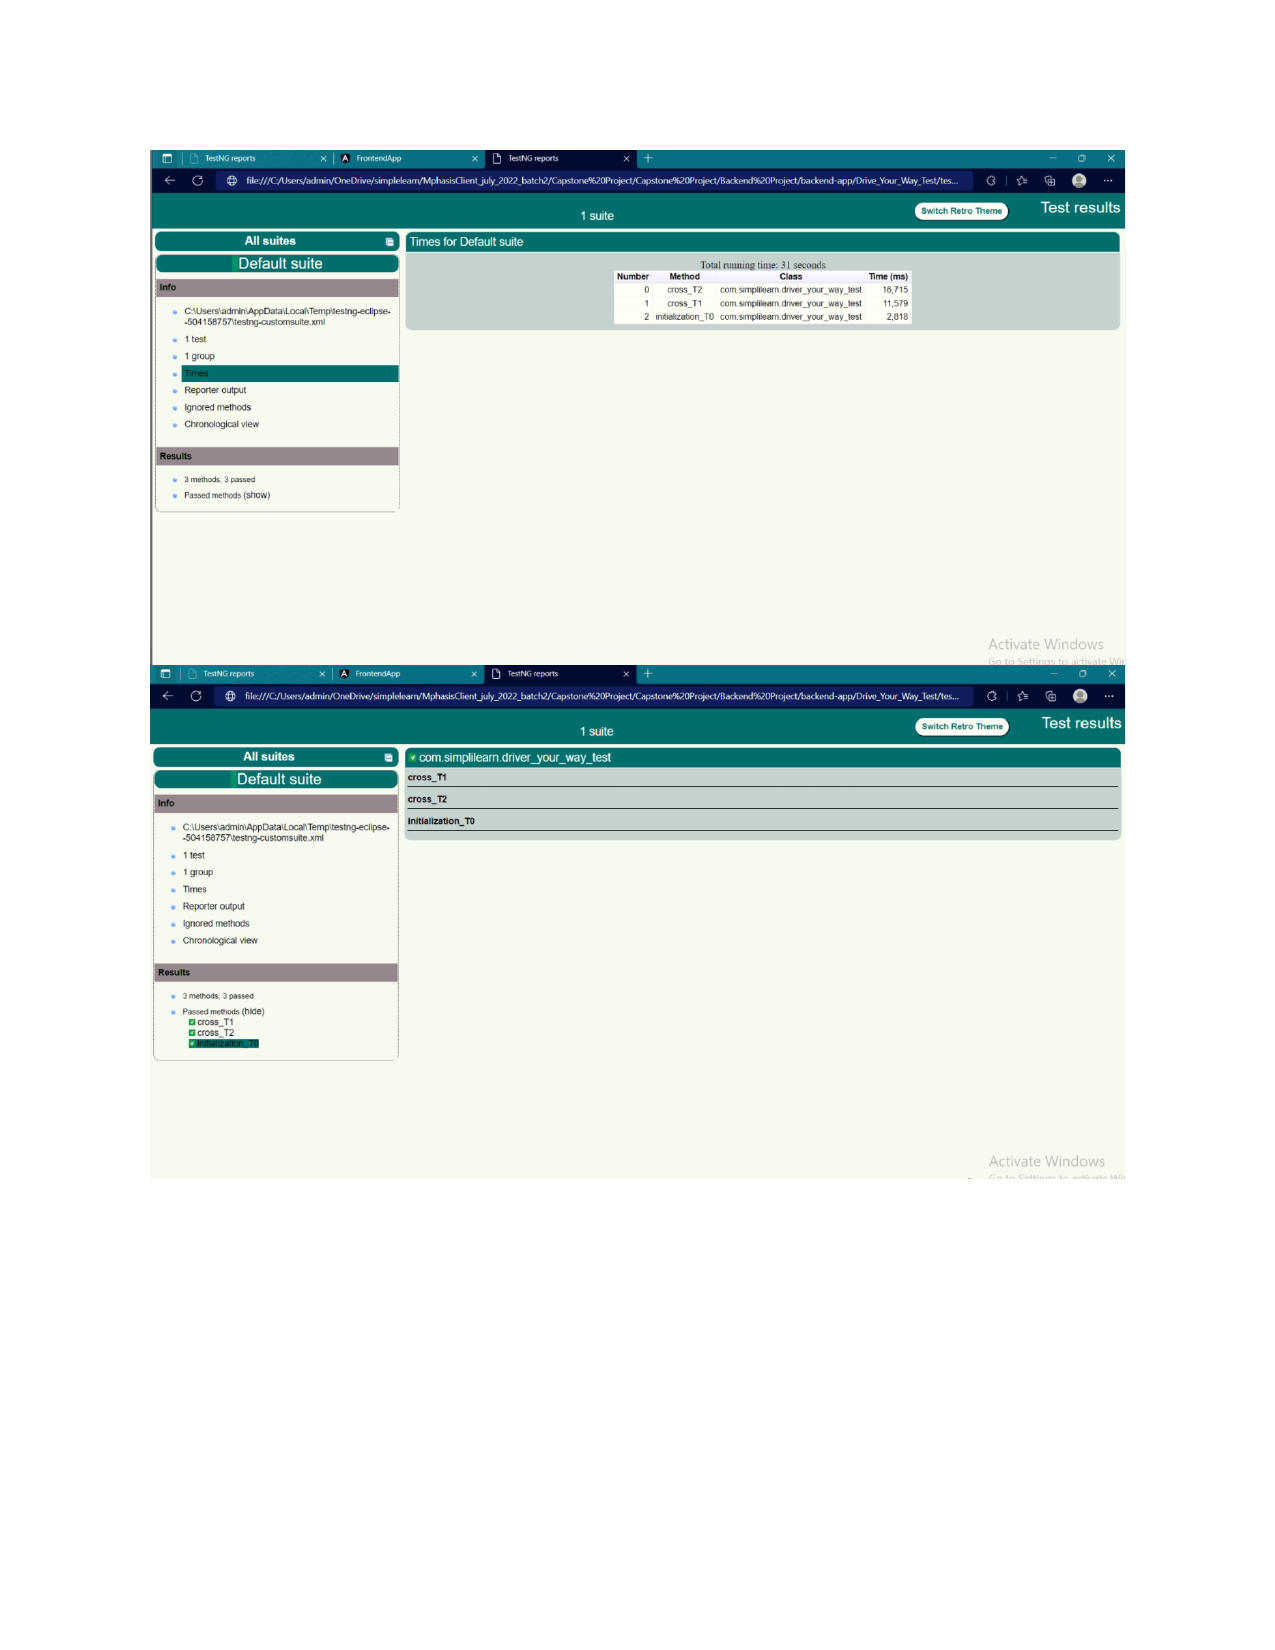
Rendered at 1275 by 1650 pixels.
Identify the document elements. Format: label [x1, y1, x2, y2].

picture [150, 150, 1125, 1179]
